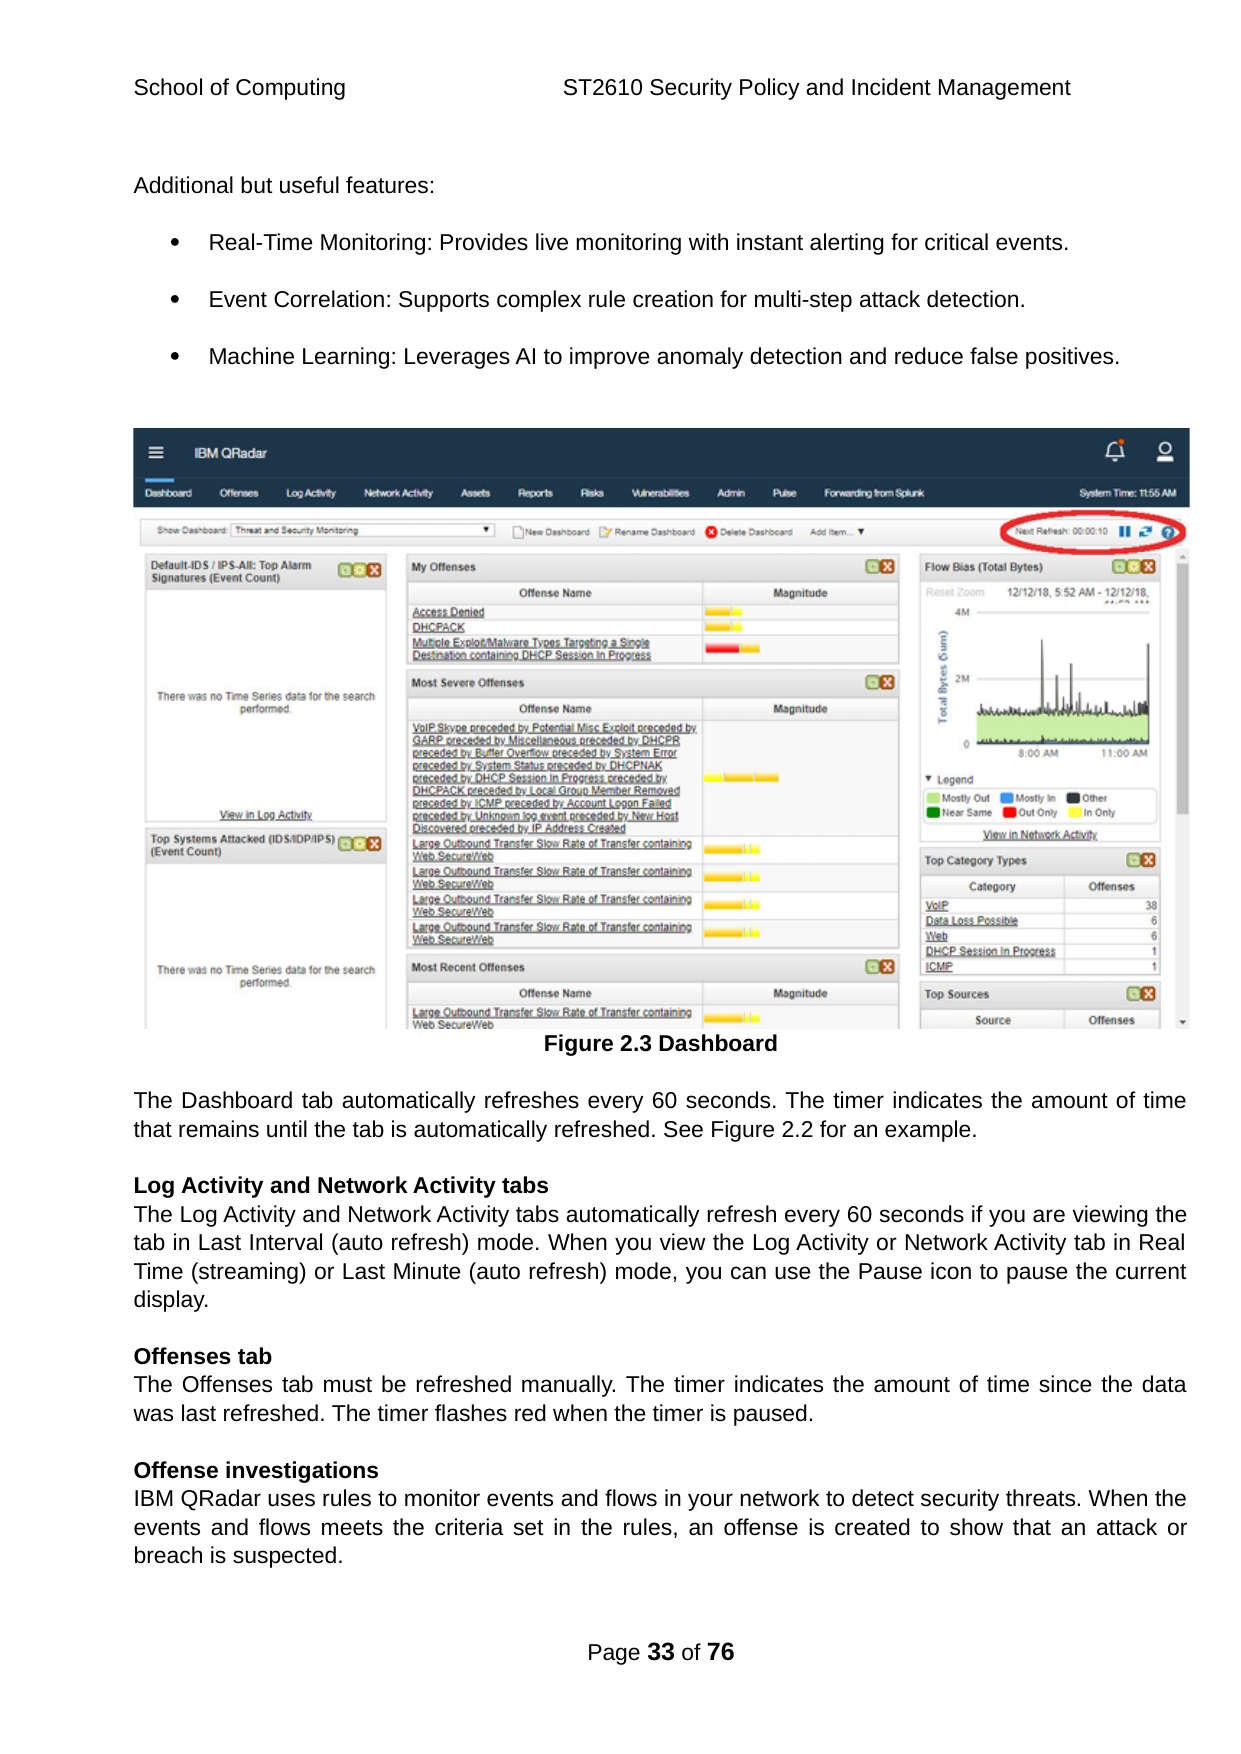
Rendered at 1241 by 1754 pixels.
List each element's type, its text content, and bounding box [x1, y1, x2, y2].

list Figure 2.3 Dashboard [133, 1030, 1188, 1057]
list Machine Learning: Leverages AI to improve anomaly detection and reduce false positives. [171, 343, 1188, 369]
list Offense investigations [133, 1457, 1188, 1483]
list Additional but useful features: [133, 172, 1188, 198]
list Offenses tab [133, 1343, 1188, 1369]
picture [133, 428, 1190, 1029]
list Real-Time Monitoring: Provides live monitoring with instant alerting for critical events. [171, 229, 1188, 255]
list The Offenses tab must be refreshed manually. The timer indicates the amount of time since the data was last refreshed. The timer flashes red when the timer is paused. [133, 1371, 1188, 1426]
list Log Activity and Network Activity tabs [133, 1172, 1188, 1199]
list Event Correlation: Supports complex rule creation for multi-step attack detection. [171, 286, 1188, 312]
list IBM QRadar uses rules to monitor events and flows in your network to detect security threats. When the events and flows meets the criteria set in the rules, an offense is created to show that an attack or breach is suspected. [133, 1485, 1188, 1568]
list The Log Activity and Network Activity tabs automatically refresh every 60 seconds if you are viewing the tab in Last Interval (auto refresh) mode. When you view the Log Activity or Network Activity tab in Real Time (streaming) or Last Minute (auto refresh) mode, you can use the Pause icon to pause the current display. [133, 1201, 1188, 1312]
list The Dashboard tab automatically refreshes every 60 seconds. The timer indicates the amount of time that remains until the tab is automatically refreshed. See Figure 2.2 for an example. [133, 1087, 1188, 1142]
